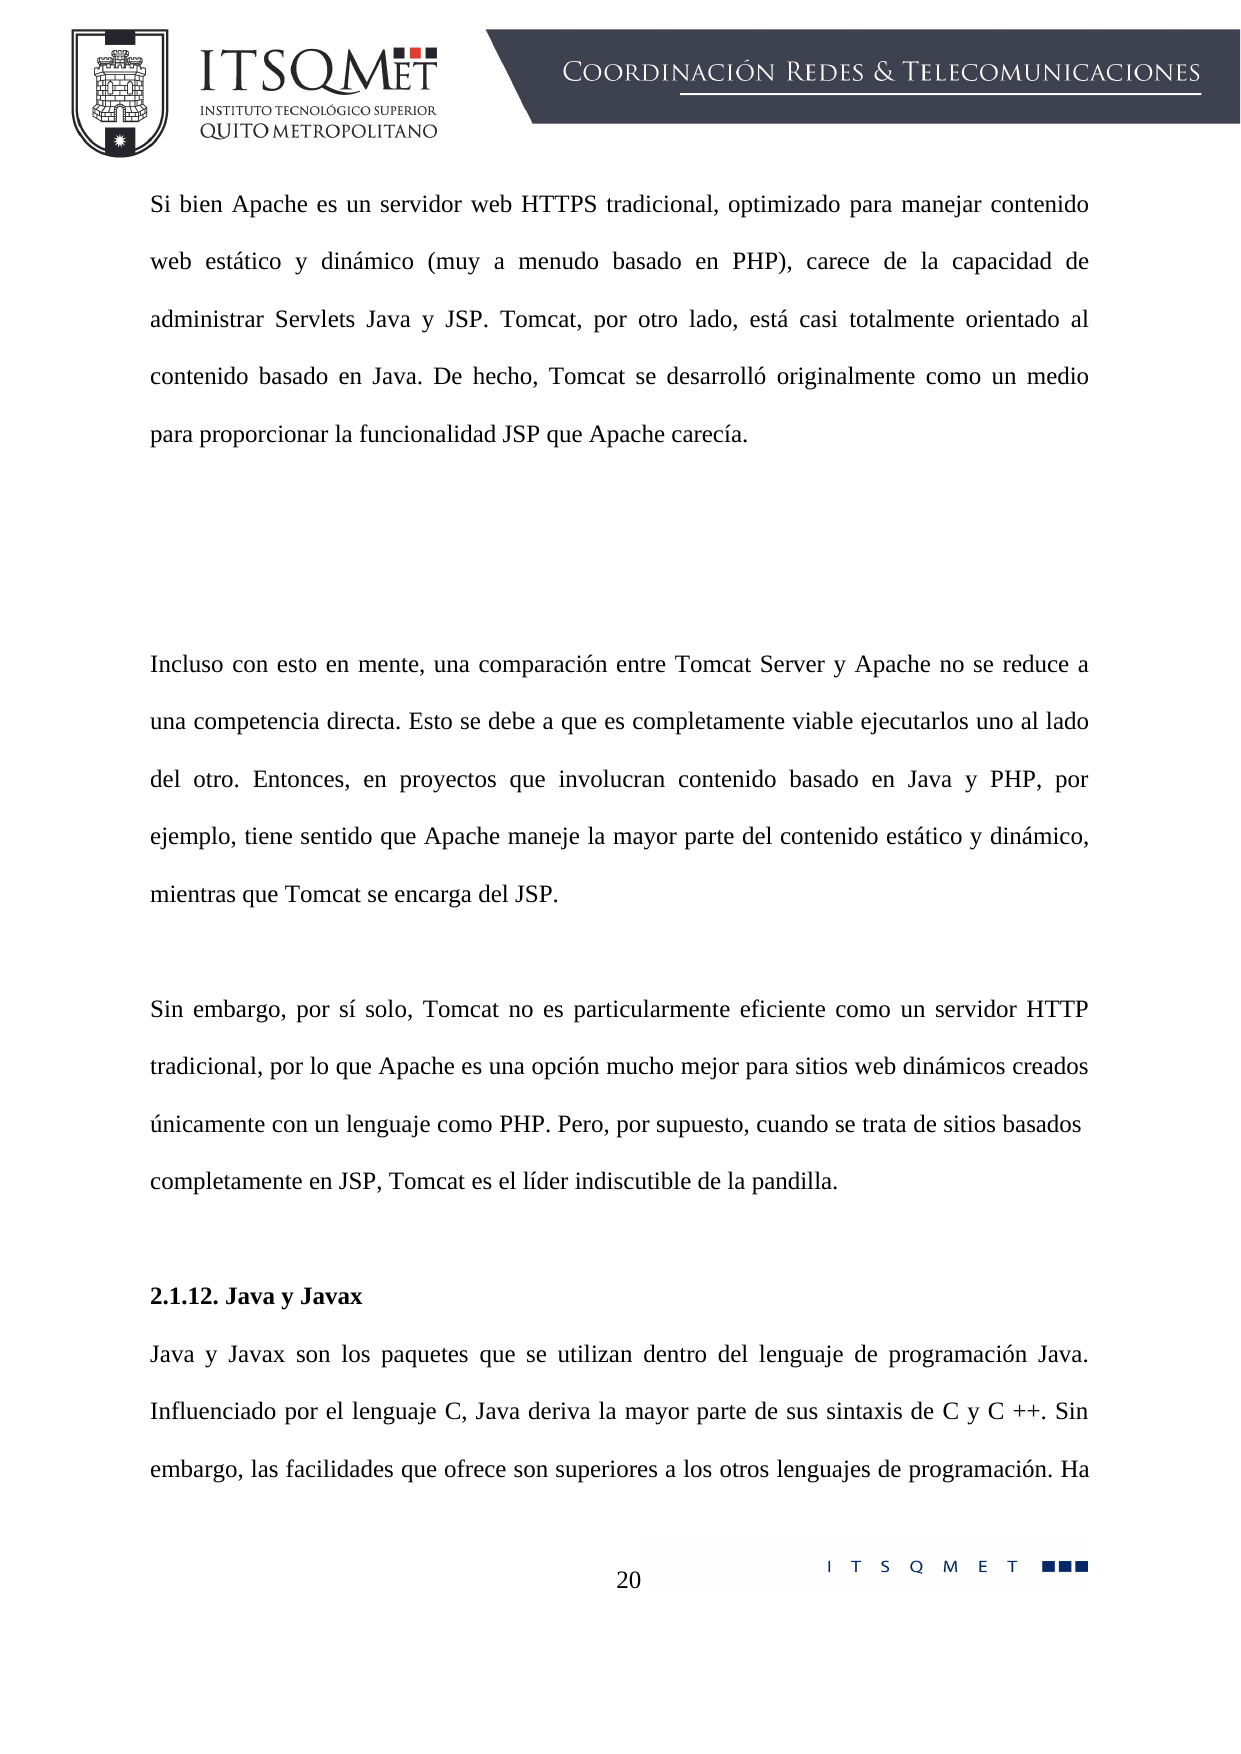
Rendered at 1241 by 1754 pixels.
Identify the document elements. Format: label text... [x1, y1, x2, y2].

text Si bien Apache es un servidor web HTTPS tradicional, optimizado para manejar contenido web estático y dinámico (muy a menudo basado en PHP), carece de la capacidad de administrar Servlets Java y JSP. Tomcat, por otro lado, está casi totalmente orientado al contenido basado en Java. De hecho, Tomcat se desarrolló originalmente como un medio para proporcionar la funcionalidad JSP que Apache carecía. [150, 189, 1090, 447]
picture [641, 1533, 1091, 1589]
text Incluso con esto en mente, una comparación entre Tomcat Server y Apache no se reduce a una competencia directa. Esto se debe a que es completamente viable ejecutarlos uno al lado del otro. Entonces, en proyectos que involucran contenido basado en Java y PHP, por ejemplo, tiene sentido que Apache maneje la mayor parte del contenido estático y dinámico, mientras que Tomcat se encarga del JSP. [150, 649, 1090, 907]
text 2.1.12. Java y Javax [150, 1281, 1090, 1310]
picture [0, 0, 1241, 179]
text Sin embargo, por sí solo, Tomcat no es particularmente eficiente como un servidor HTTP tradicional, por lo que Apache es una opción mucho mejor para sitios web dinámicos creados únicamente con un lenguaje como PHP. Pero, por supuesto, cuando se trata de sitios basados ​​completamente en JSP, Tomcat es el líder indiscutible de la pandilla. [150, 994, 1090, 1195]
